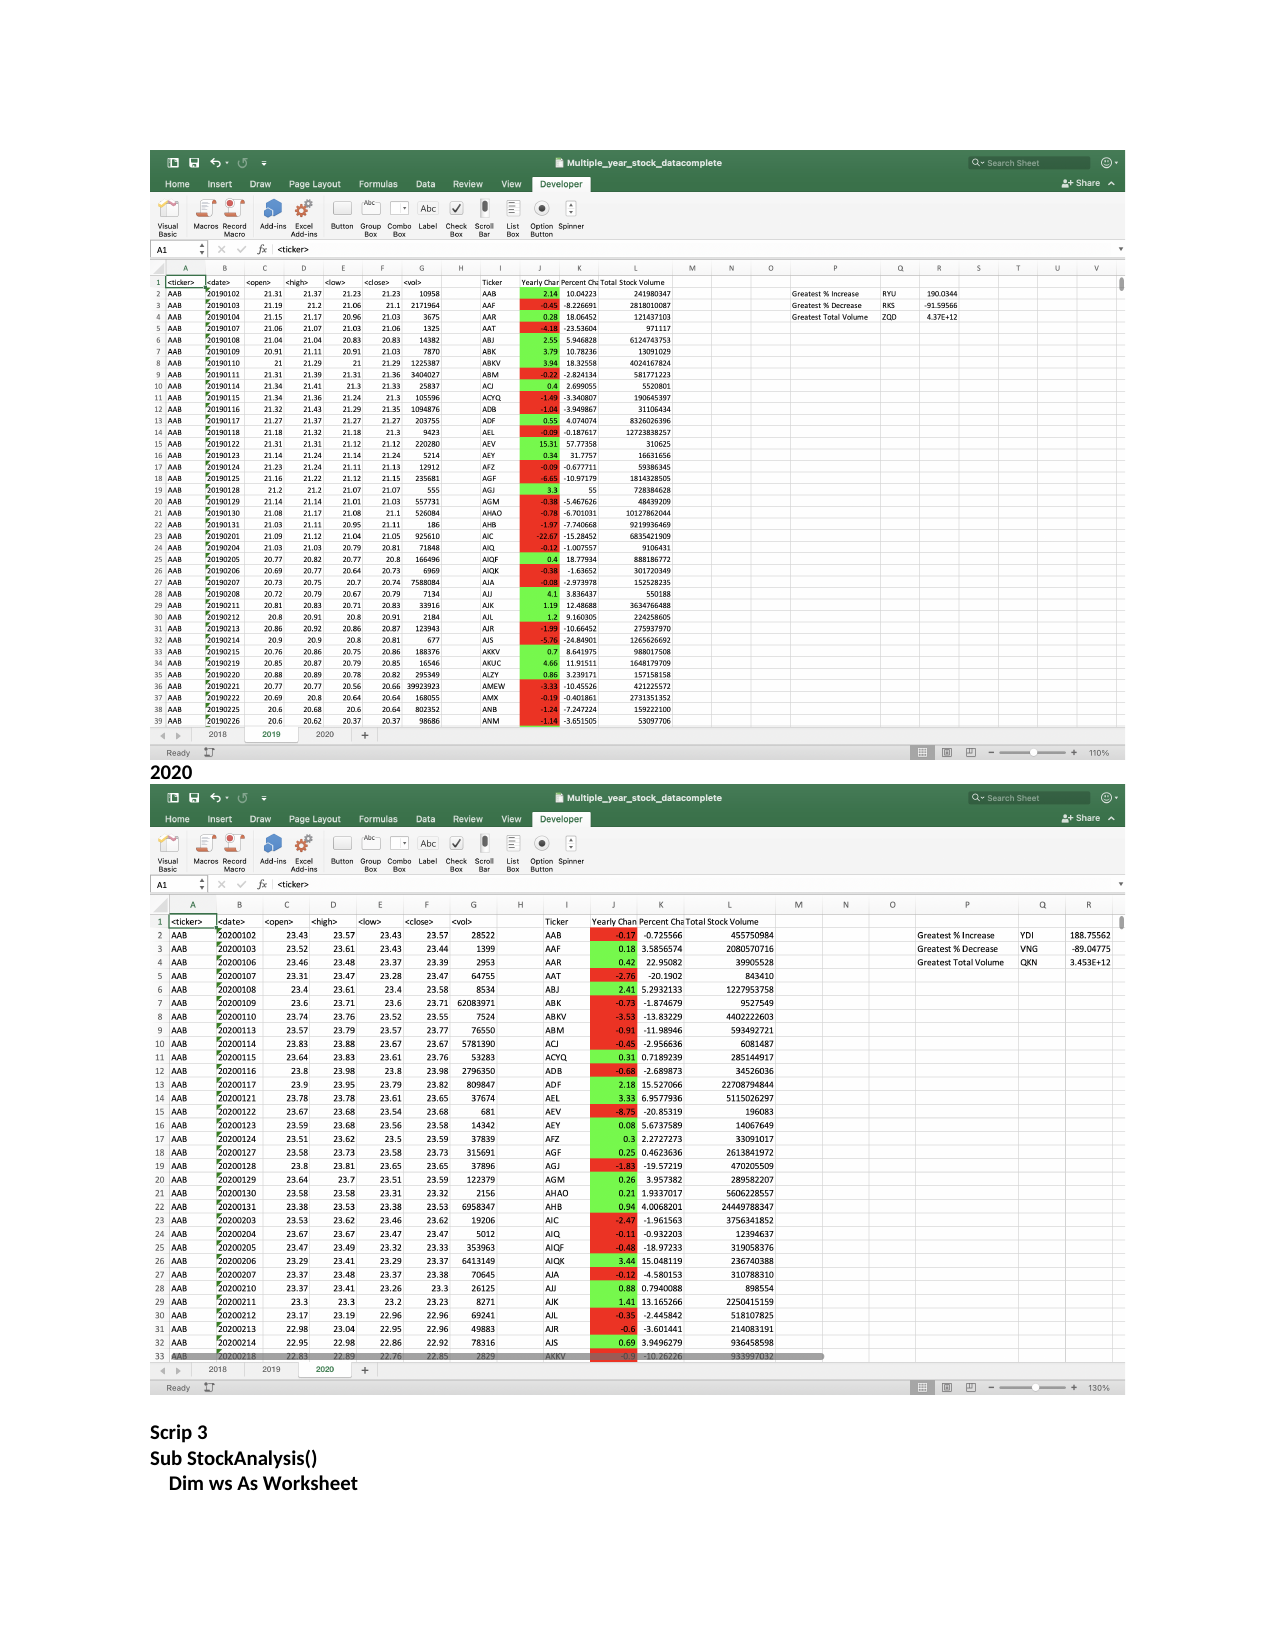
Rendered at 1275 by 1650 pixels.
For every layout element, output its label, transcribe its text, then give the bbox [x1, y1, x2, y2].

text Scrip 3 [150, 1419, 1125, 1445]
text Sub StockAnalysis() [150, 1445, 1125, 1470]
text Dim ws As Worksheet [150, 1470, 1125, 1496]
picture [150, 784, 1125, 1395]
text 2020 [150, 760, 1125, 784]
picture [150, 150, 1125, 760]
